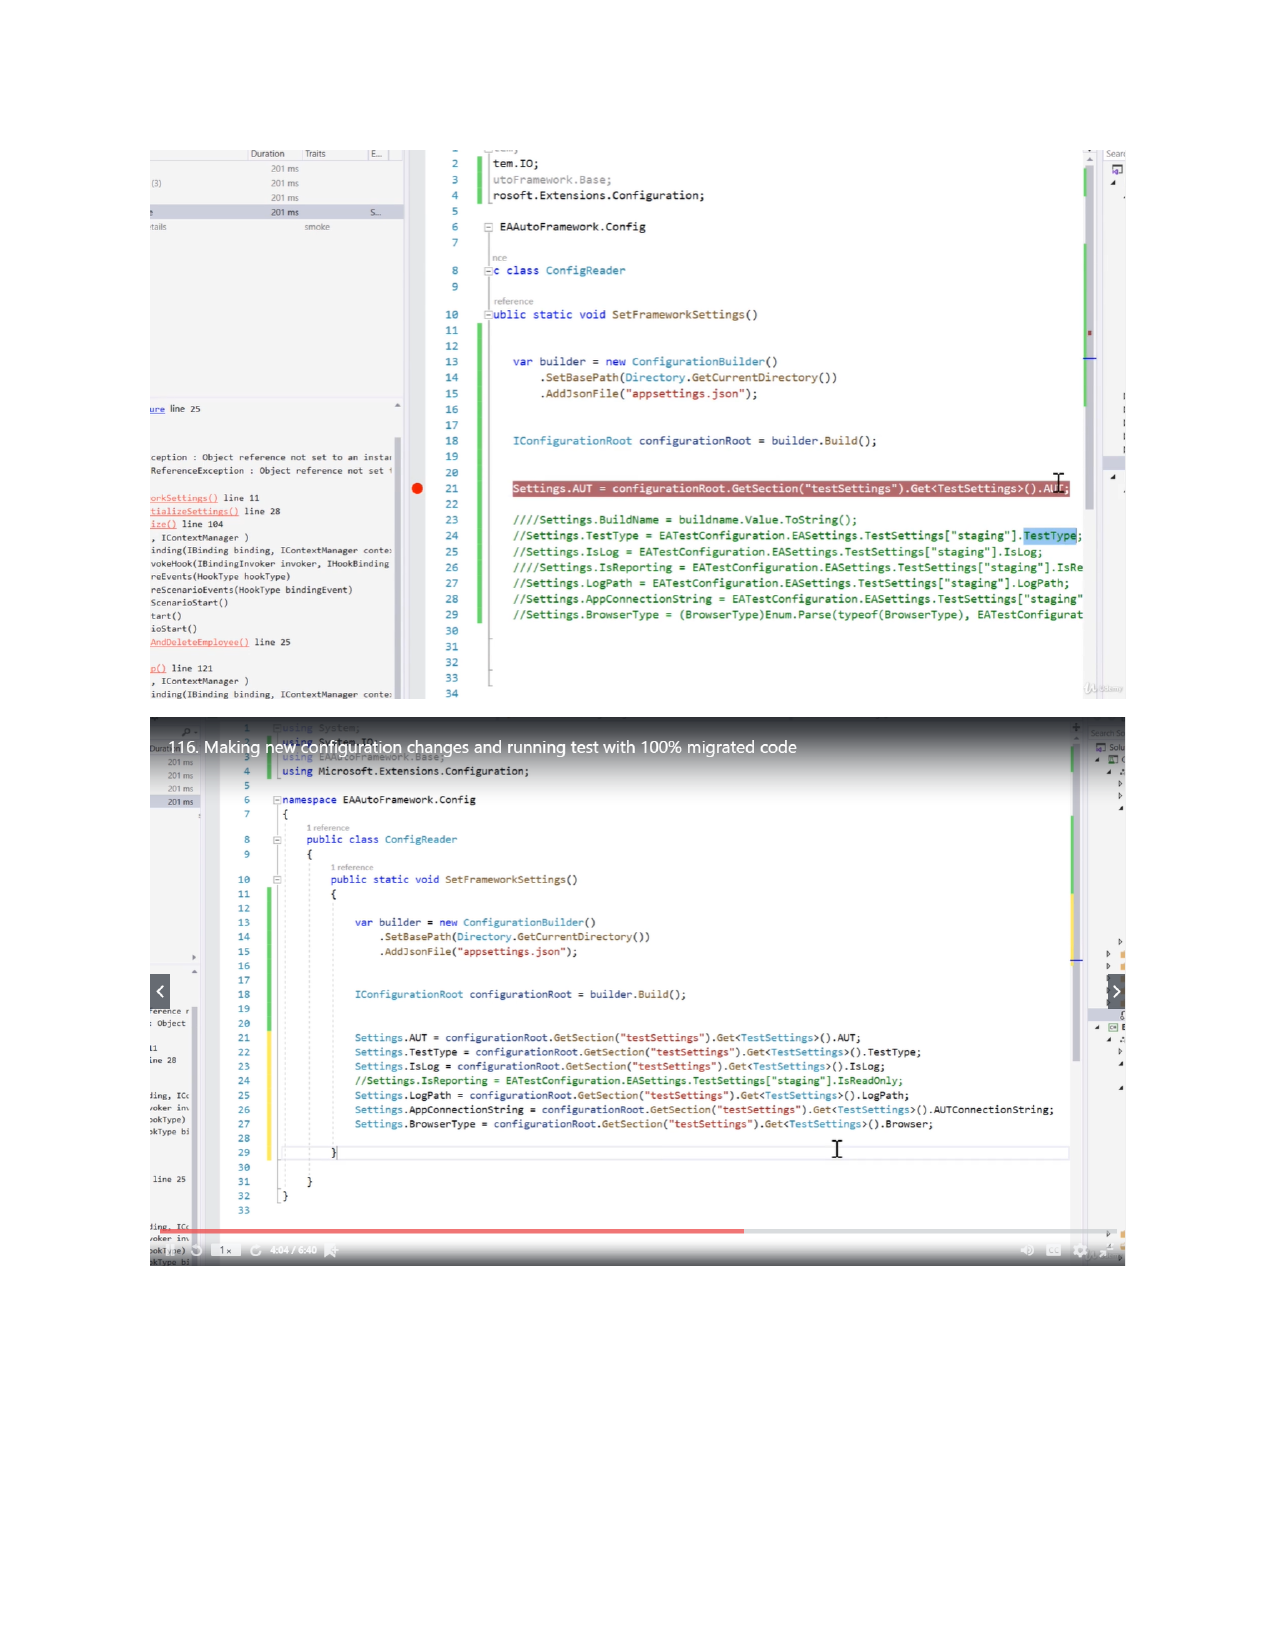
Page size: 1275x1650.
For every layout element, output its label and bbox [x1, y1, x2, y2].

picture [150, 717, 1125, 1266]
picture [150, 150, 1125, 699]
